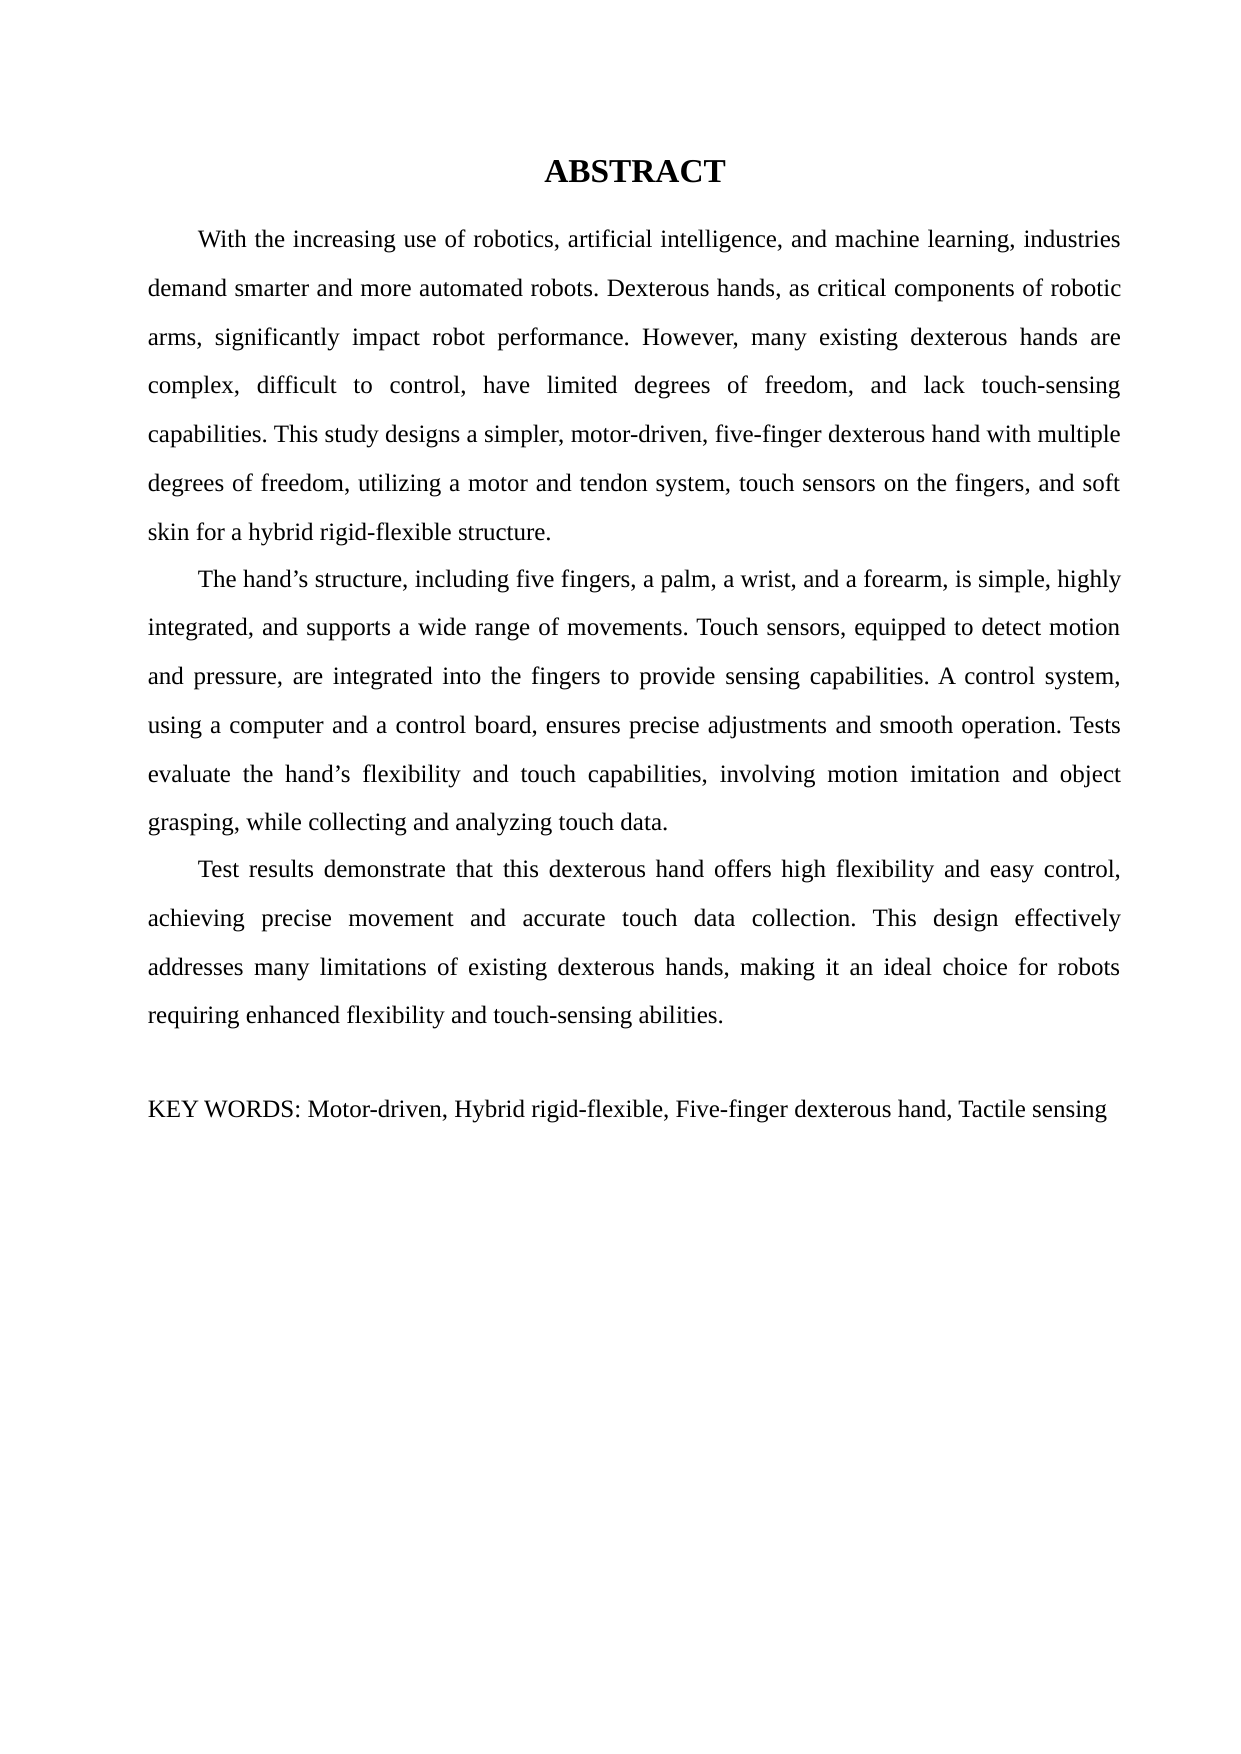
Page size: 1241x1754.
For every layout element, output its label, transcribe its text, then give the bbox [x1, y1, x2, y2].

text KEY WORDS: Motor-driven, Hybrid rigid-flexible, Five-finger dexterous hand, Tactile sensing [148, 1092, 1122, 1125]
text The hand’s structure, including five fingers, a palm, a wrist, and a forearm, is simple, highly integrated, and supports a wide range of movements. Touch sensors, equipped to detect motion and pressure, are integrated into the fingers to provide sensing capabilities. A control system, using a computer and a control board, ensures precise adjustments and smooth operation. Tests evaluate the hand’s flexibility and touch capabilities, involving motion imitation and object grasping, while collecting and analyzing touch data. [148, 562, 1122, 838]
text Test results demonstrate that this dexterous hand offers high flexibility and easy control, achieving precise movement and accurate touch data collection. This design effectively addresses many limitations of existing dexterous hands, making it an ideal choice for robots requiring enhanced flexibility and touch-sensing abilities. [148, 852, 1122, 1031]
subtitle ABSTRACT [148, 138, 1122, 203]
text With the increasing use of robotics, artificial intelligence, and machine learning, industries demand smarter and more automated robots. Dexterous hands, as critical components of robotic arms, significantly impact robot performance. However, many existing dexterous hands are complex, difficult to control, have limited degrees of freedom, and lack touch-sensing capabilities. This study designs a simpler, motor-driven, five-finger dexterous hand with multiple degrees of freedom, utilizing a motor and tendon system, touch sensors on the fingers, and soft skin for a hybrid rigid-flexible structure. [148, 222, 1122, 547]
